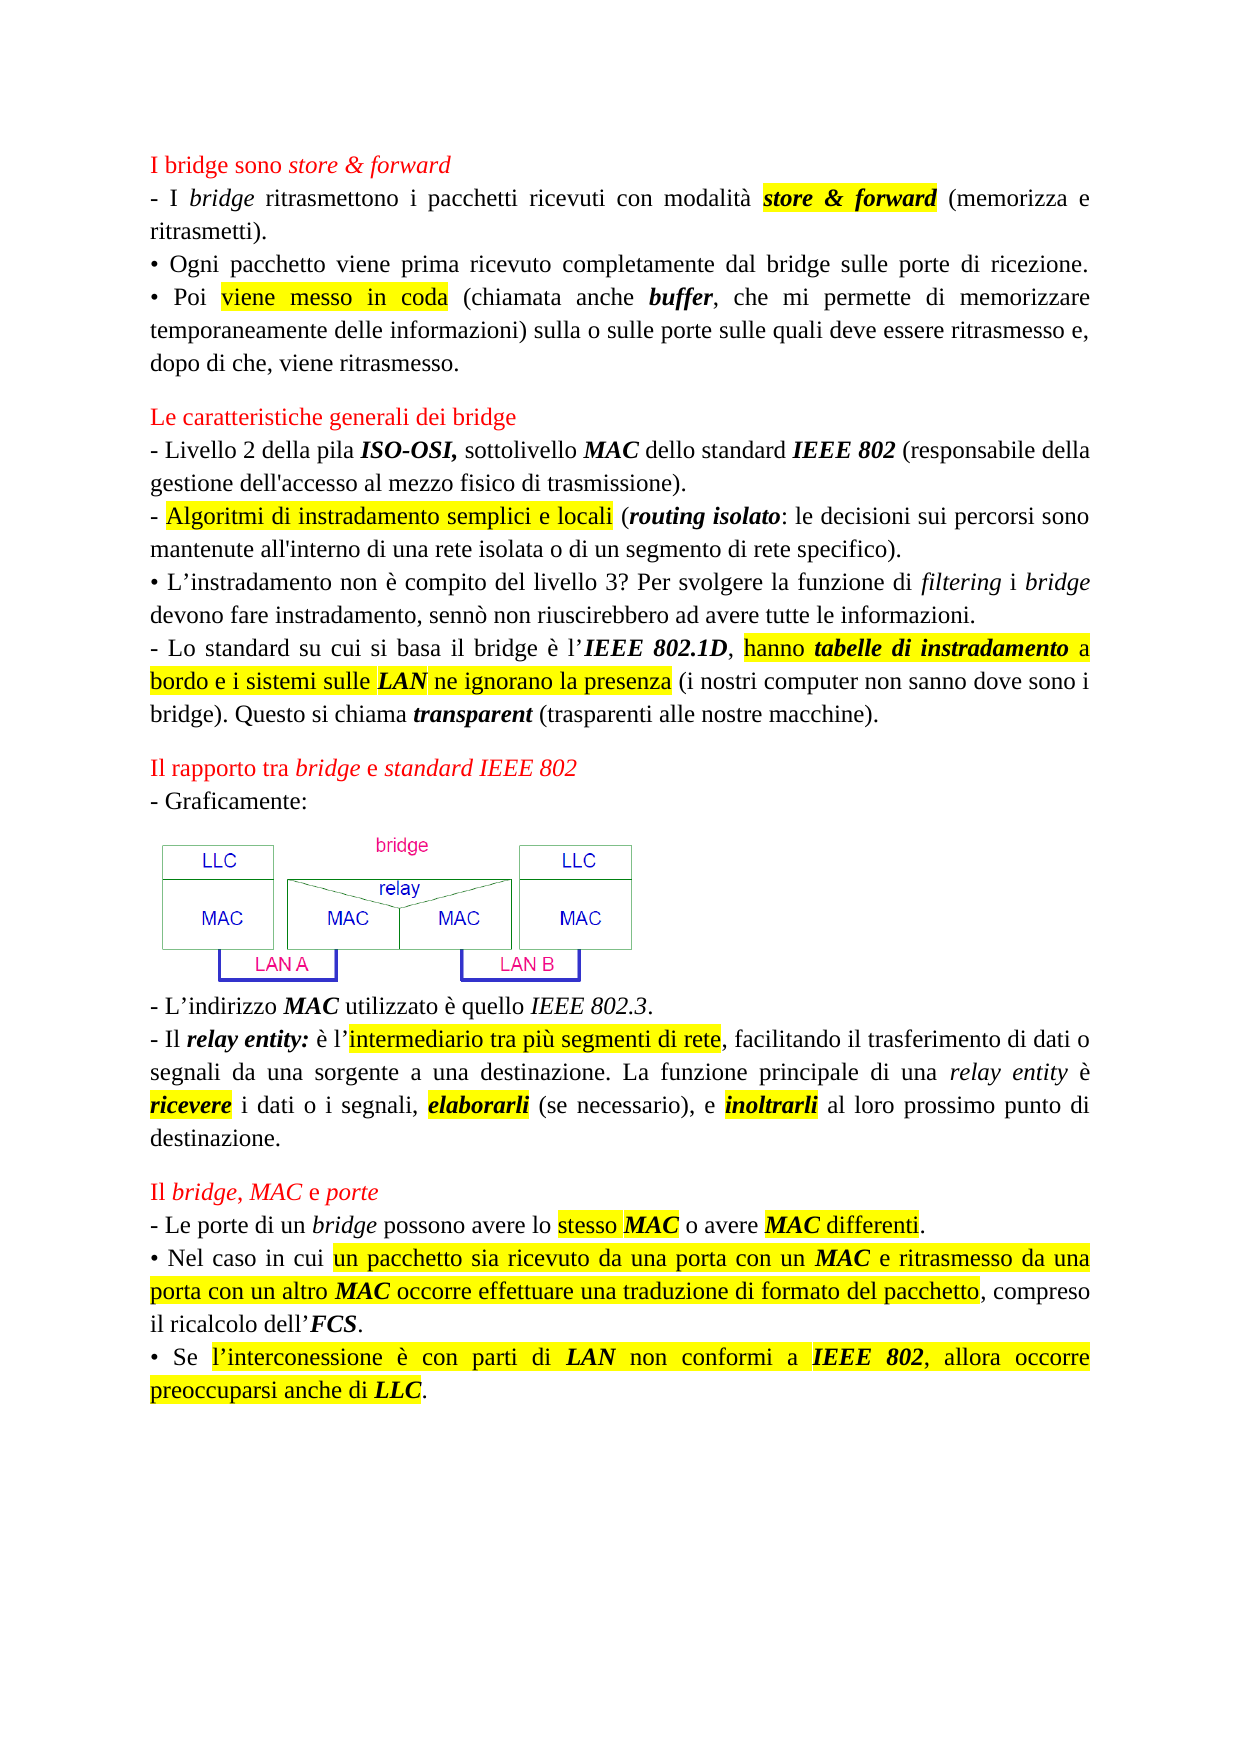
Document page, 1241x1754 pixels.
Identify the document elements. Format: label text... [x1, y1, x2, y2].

text I bridge sono store & forward - I bridge ritrasmettono i pacchetti ricevuti con modalità store & forward (memorizza e ritrasmetti). • Ogni pacchetto viene prima ricevuto completamente dal bridge sulle porte di ricezione. • Poi viene messo in coda (chiamata anche buffer, che mi permette di memorizzare temporaneamente delle informazioni) sulla o sulle porte sulle quali deve essere ritrasmesso e, dopo di che, viene ritrasmesso. [150, 150, 1090, 377]
text Il bridge, MAC e porte - Le porte di un bridge possono avere lo stesso MAC o avere MAC differenti. • Nel caso in cui un pacchetto sia ricevuto da una porta con un MAC e ritrasmesso da una porta con un altro MAC occorre effettuare una traduzione di formato del pacchetto, compreso il ricalcolo dell’FCS. • Se l’interconessione è con parti di LAN non conformi a IEEE 802, allora occorre preoccuparsi anche di LLC. [150, 1177, 1090, 1434]
picture [150, 818, 646, 987]
text Le caratteristiche generali dei bridge - Livello 2 della pila ISO-OSI, sottolivello MAC dello standard IEEE 802 (responsabile della gestione dell'accesso al mezzo fisico di trasmissione). - Algoritmi di instradamento semplici e locali (routing isolato: le decisioni sui percorsi sono mantenute all'interno di una rete isolata o di un segmento di rete specifico). • L’instradamento non è compito del livello 3? Per svolgere la funzione di filtering i bridge devono fare instradamento, sennò non riuscirebbero ad avere tutte le informazioni. - Lo standard su cui si basa il bridge è l’IEEE 802.1D, hanno tabelle di instradamento a bordo e i sistemi sulle LAN ne ignorano la presenza (i nostri computer non sanno dove sono i bridge). Questo si chiama transparent (trasparenti alle nostre macchine). [150, 402, 1090, 728]
text Il rapporto tra bridge e standard IEEE 802 - Graficamente: - L’indirizzo MAC utilizzato è quello IEEE 802.3. - Il relay entity: è l’intermediario tra più segmenti di rete, facilitando il trasferimento di dati o segnali da una sorgente a una destinazione. La funzione principale di una relay entity è ricevere i dati o i segnali, elaborarli (se necessario), e inoltrarli al loro prossimo punto di destinazione. [150, 753, 1090, 1152]
